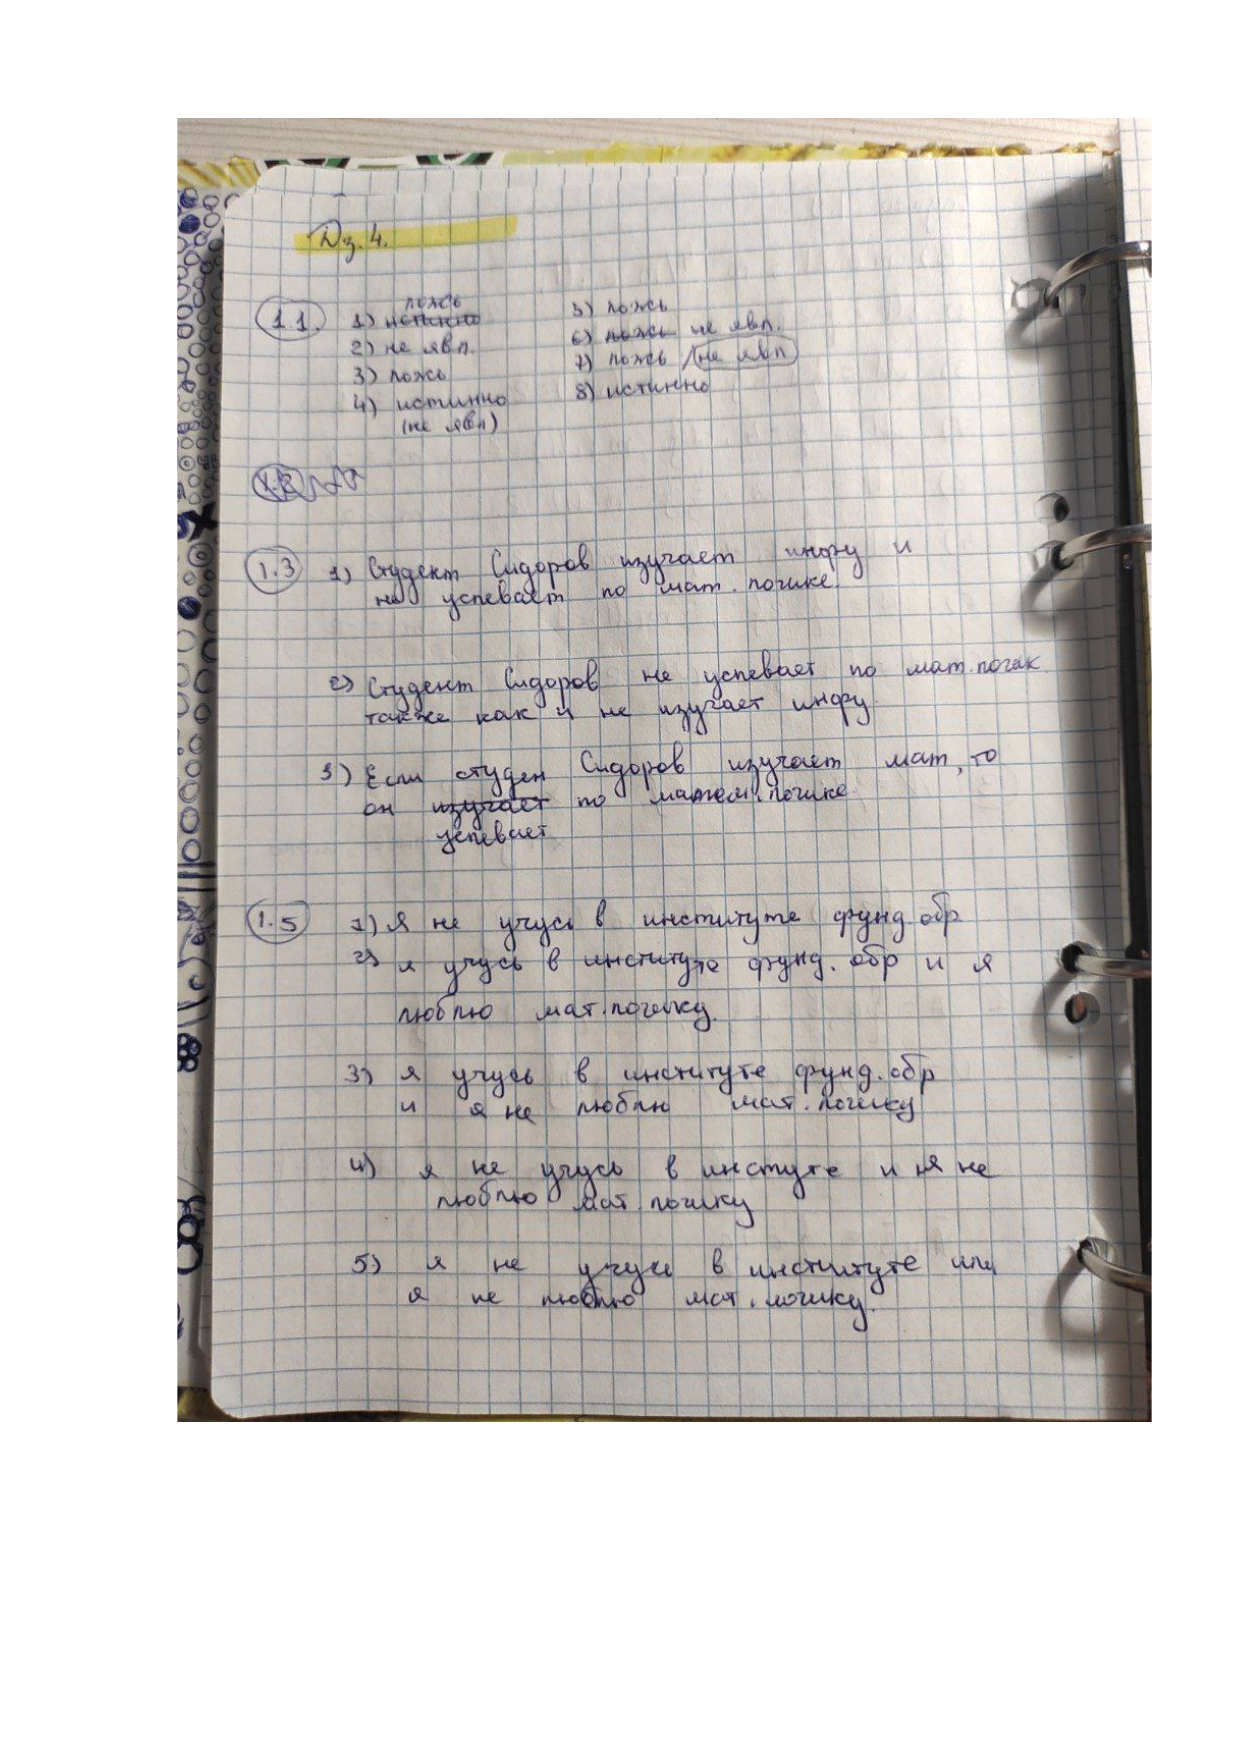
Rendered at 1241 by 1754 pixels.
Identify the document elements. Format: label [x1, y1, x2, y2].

picture [177, 118, 1152, 1422]
